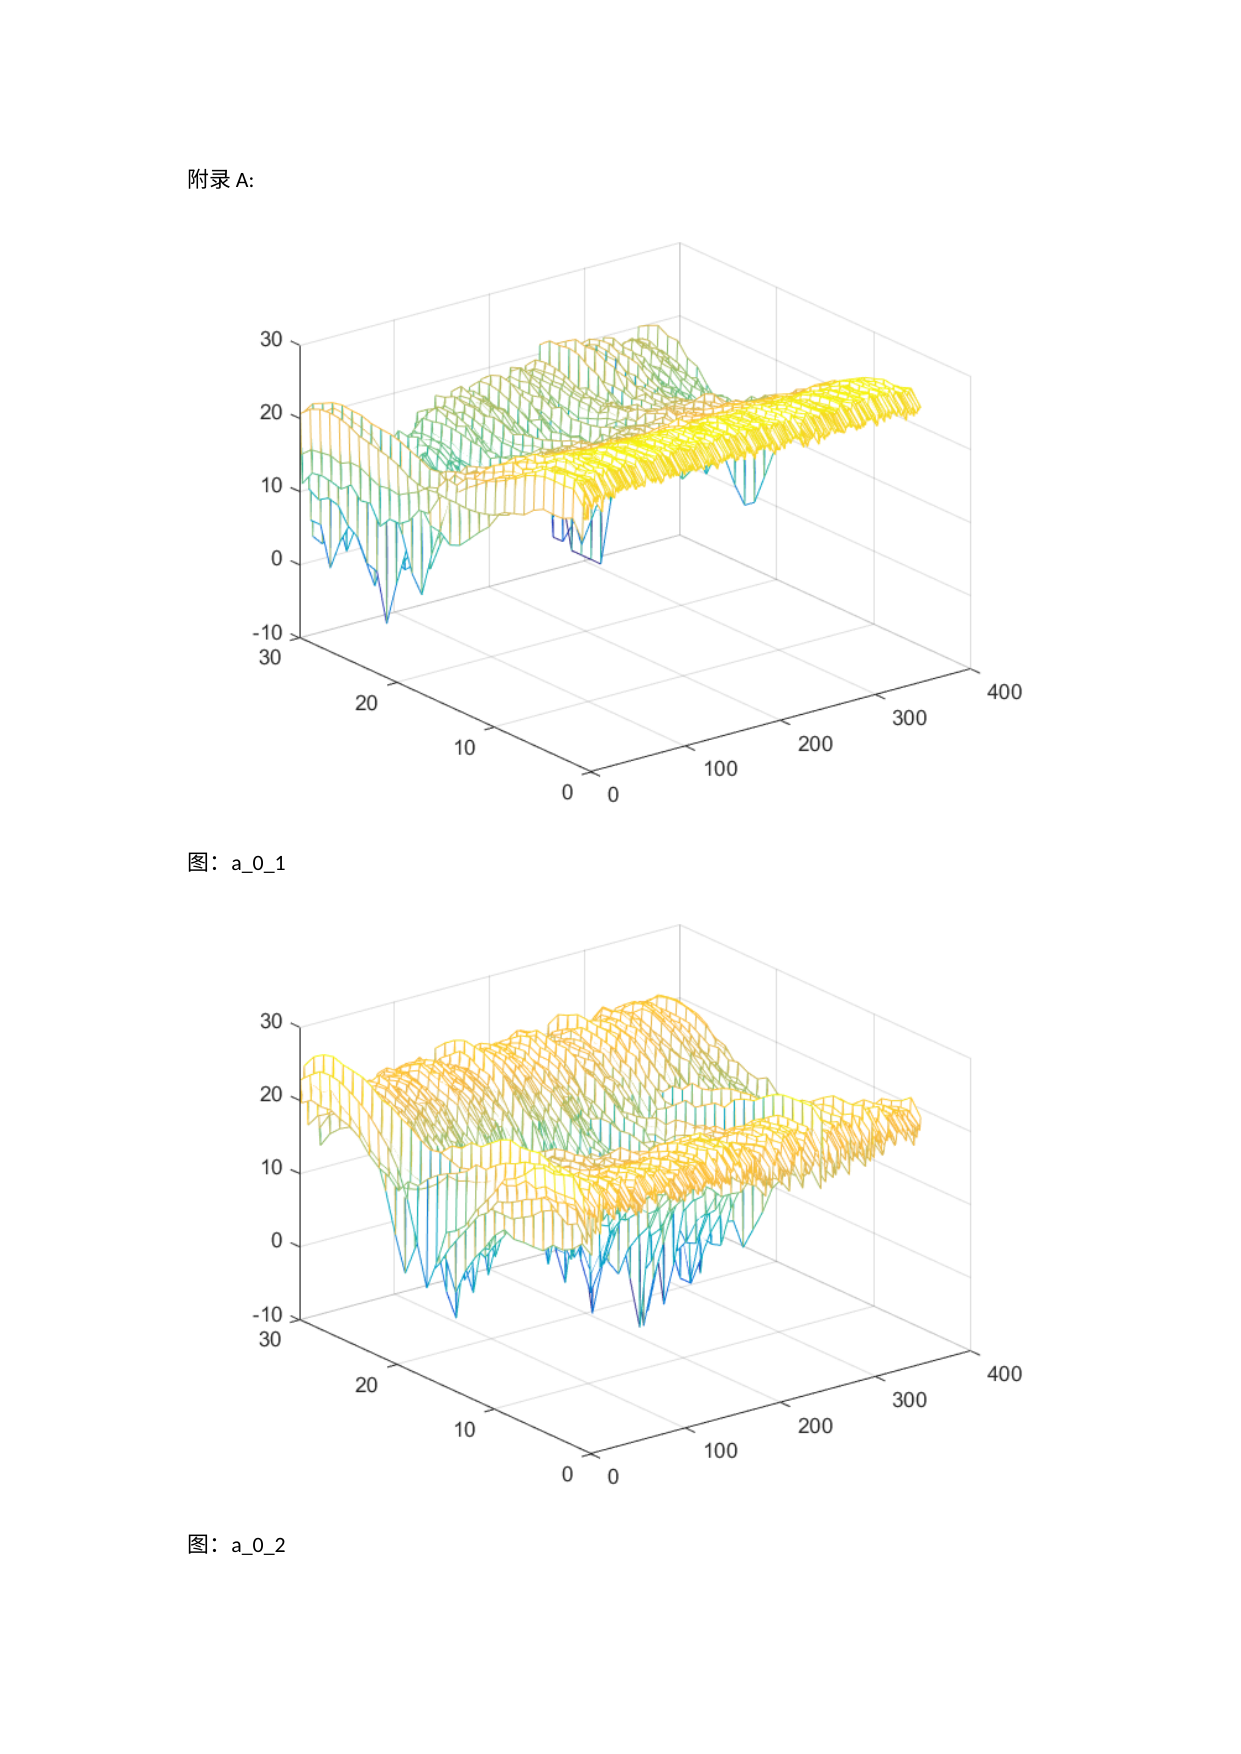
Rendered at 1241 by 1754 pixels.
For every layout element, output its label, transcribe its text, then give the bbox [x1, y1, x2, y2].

text 图：a_0_2 [187, 1527, 1053, 1559]
picture [187, 194, 1053, 844]
text 附录A: [187, 162, 1053, 194]
picture [187, 877, 1053, 1526]
text 图：a_0_1 [187, 844, 1053, 877]
